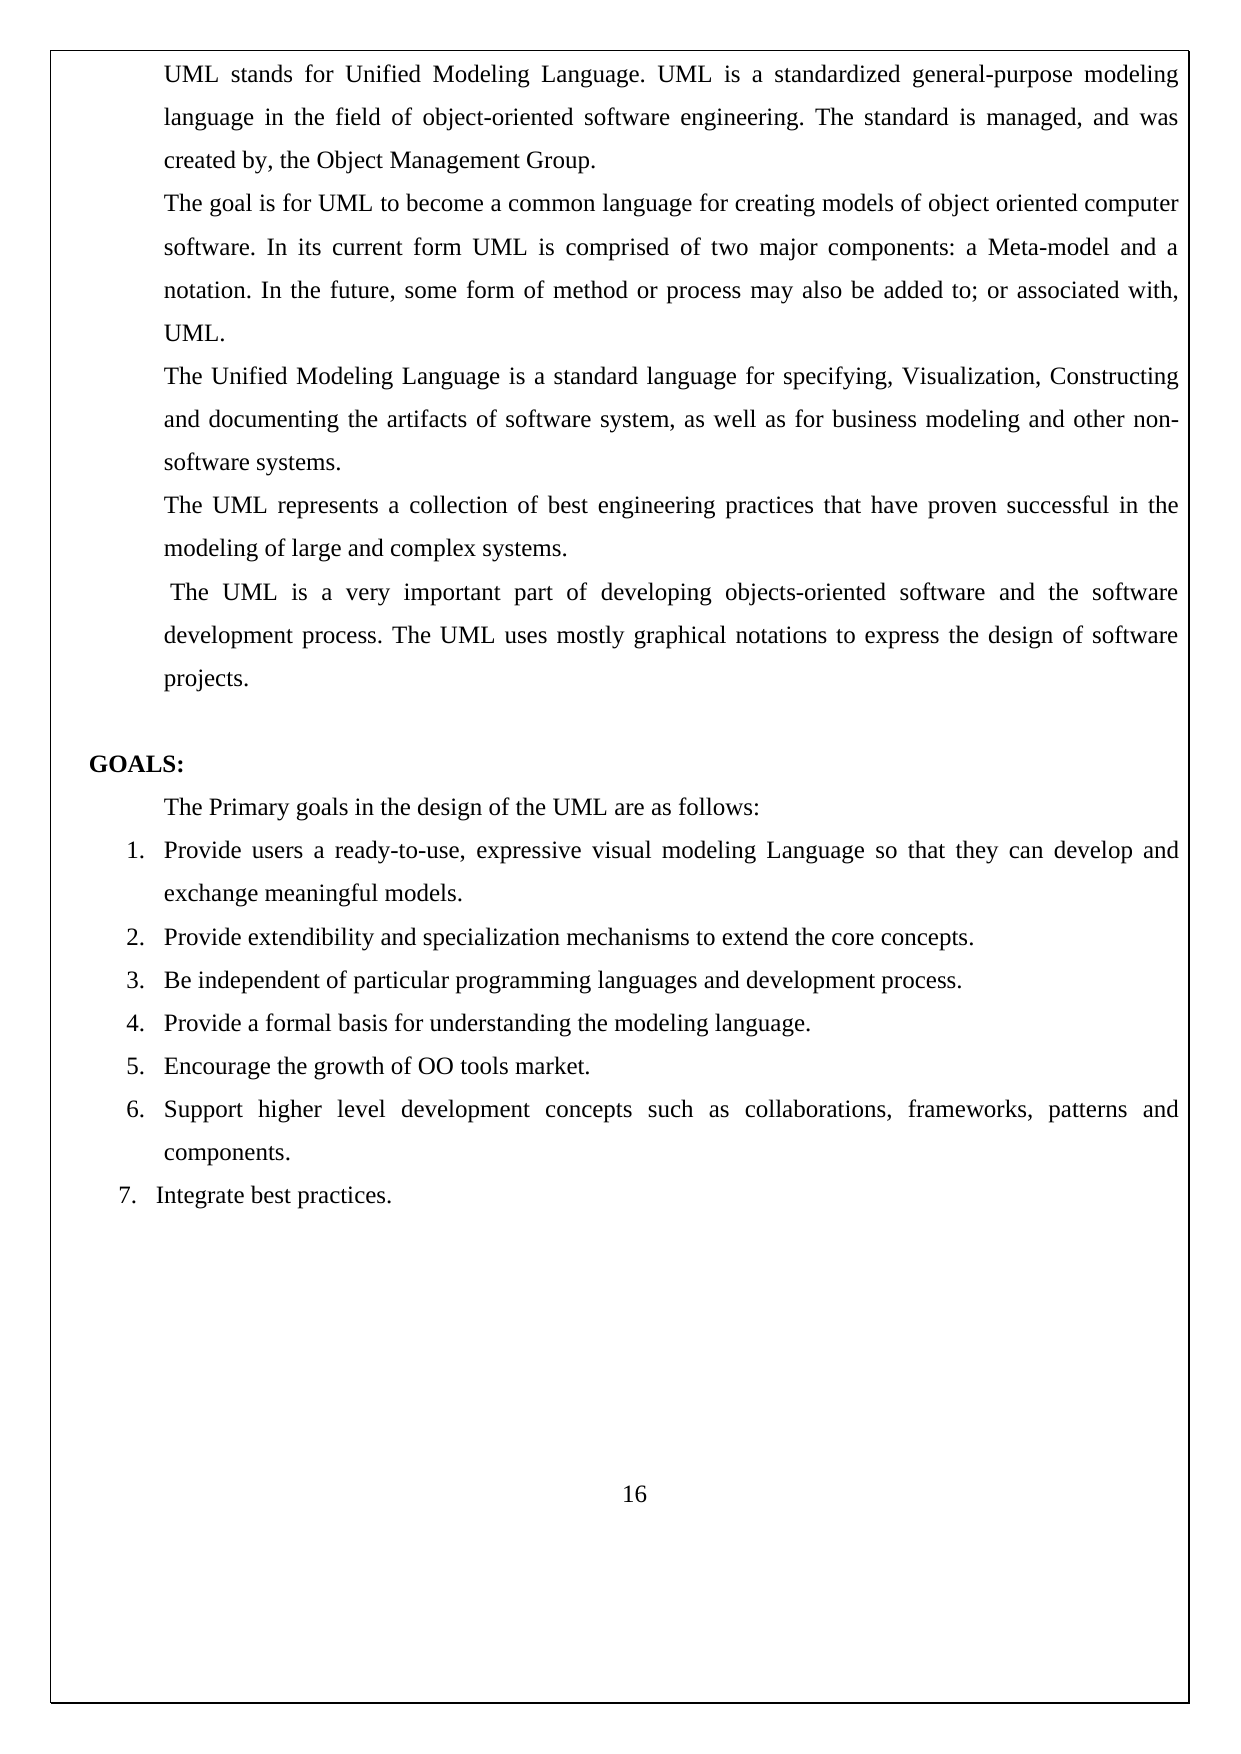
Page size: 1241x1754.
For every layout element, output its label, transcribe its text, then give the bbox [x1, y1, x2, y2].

list Provide users a ready-to-use, expressive visual modeling Language so that they can develop and exchange meaningful models. [126, 835, 1180, 907]
list Encourage the growth of OO tools market. [126, 1051, 1180, 1080]
text 7. Integrate best practices. [118, 1180, 1180, 1209]
text 16 [89, 1479, 1180, 1508]
list GOALS: [89, 749, 1180, 778]
list The goal is for UML to become a common language for creating models of object oriented computer software. In its current form UML is comprised of two major components: a Meta-model and a notation. In the future, some form of method or process may also be added to; or associated with, UML. [164, 188, 1180, 347]
list The UML is a very important part of developing objects-oriented software and the software development process. The UML uses mostly graphical notations to express the design of software projects. [164, 577, 1180, 692]
list The Unified Modeling Language is a standard language for specifying, Visualization, Constructing and documenting the artifacts of software system, as well as for business modeling and other non-software systems. [164, 361, 1180, 476]
list Provide a formal basis for understanding the modeling language. [126, 1008, 1180, 1037]
list Provide extendibility and specialization mechanisms to extend the core concepts. [126, 922, 1180, 950]
list The UML represents a collection of best engineering practices that have proven successful in the modeling of large and complex systems. [164, 490, 1180, 562]
list The Primary goals in the design of the UML are as follows: [89, 792, 1180, 821]
list Support higher level development concepts such as collaborations, frameworks, patterns and components. [126, 1094, 1180, 1166]
list UML stands for Unified Modeling Language. UML is a standardized general-purpose modeling language in the field of object-oriented software engineering. The standard is managed, and was created by, the Object Management Group. [164, 59, 1180, 174]
list Be independent of particular programming languages and development process. [126, 965, 1180, 993]
